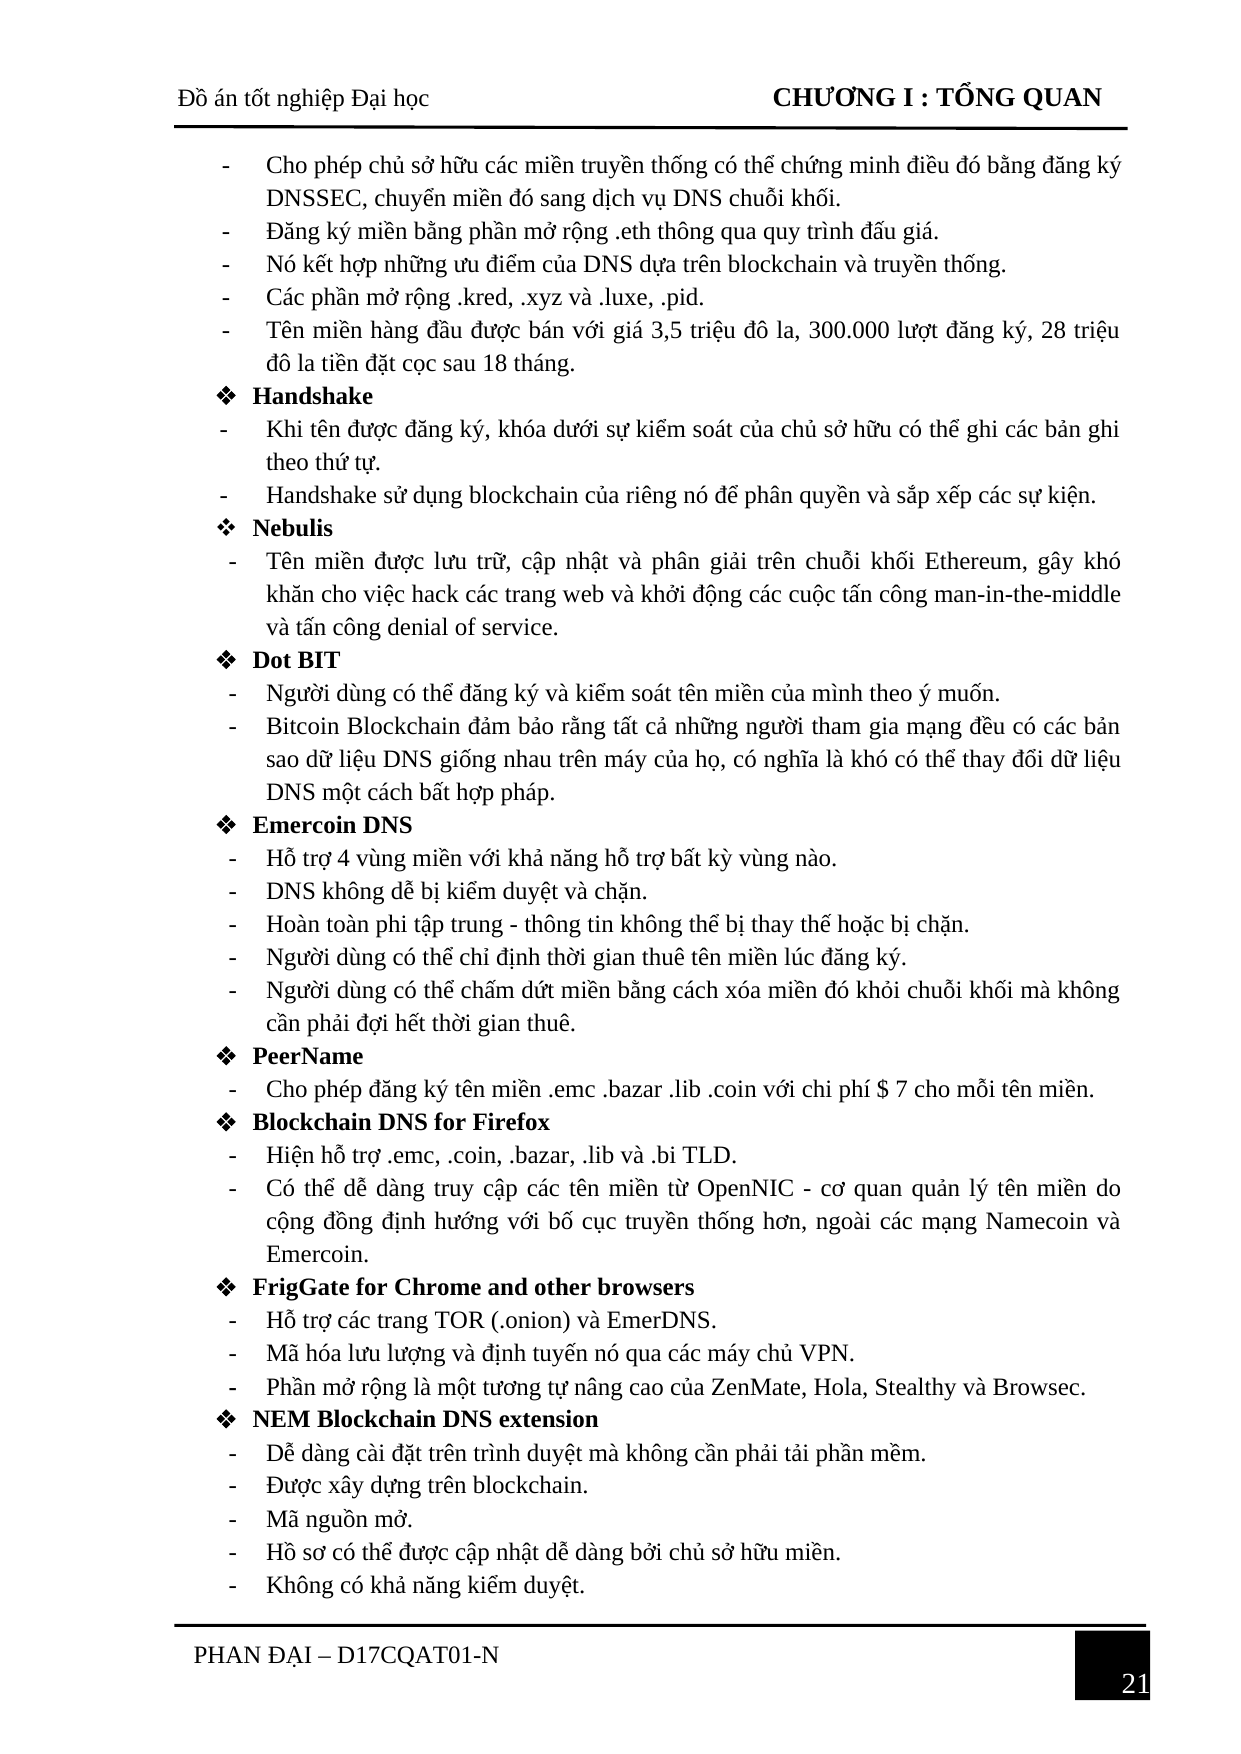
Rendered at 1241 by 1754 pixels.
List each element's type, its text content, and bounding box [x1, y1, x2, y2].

list Người dùng có thể chỉ định thời gian thuê tên miền lúc đăng ký. [228, 942, 1122, 971]
list NEM Blockchain DNS extension [215, 1404, 1122, 1433]
list Mã nguồn mở. [228, 1504, 1122, 1532]
list Handshake sử dụng blockchain của riêng nó để phân quyền và sắp xếp các sự kiện. [219, 480, 1122, 509]
list PeerName [215, 1041, 1122, 1070]
list FrigGate for Chrome and other browsers [215, 1272, 1122, 1301]
list Cho phép chủ sở hữu các miền truyền thống có thể chứng minh điều đó bằng đăng ký DNSSEC, chuyển miền đó sang dịch vụ DNS chuỗi khối. [222, 150, 1122, 212]
list Tên miền hàng đầu được bán với giá 3,5 triệu đô la, 300.000 lượt đăng ký, 28 triệu đô la tiền đặt cọc sau 18 tháng. [222, 315, 1122, 377]
list Người dùng có thể chấm dứt miền bằng cách xóa miền đó khỏi chuỗi khối mà không cần phải đợi hết thời gian thuê. [228, 975, 1122, 1037]
list Hỗ trợ 4 vùng miền với khả năng hỗ trợ bất kỳ vùng nào. [228, 843, 1122, 872]
list Nebulis [215, 513, 1122, 542]
list DNS không dễ bị kiểm duyệt và chặn. [228, 876, 1122, 905]
list Blockchain DNS for Firefox [215, 1107, 1122, 1136]
list Handshake [215, 381, 1122, 410]
list Người dùng có thể đăng ký và kiểm soát tên miền của mình theo ý muốn. [228, 678, 1122, 707]
list Bitcoin Blockchain đảm bảo rằng tất cả những người tham gia mạng đều có các bản sao dữ liệu DNS giống nhau trên máy của họ, có nghĩa là khó có thể thay đổi dữ liệu DNS một cách bất hợp pháp. [228, 711, 1122, 806]
list Emercoin DNS [215, 810, 1122, 839]
list Hỗ trợ các trang TOR (.onion) và EmerDNS. [228, 1306, 1122, 1334]
list Không có khả năng kiểm duyệt. [228, 1570, 1122, 1598]
list Mã hóa lưu lượng và định tuyến nó qua các máy chủ VPN. [228, 1338, 1122, 1367]
list Được xây dựng trên blockchain. [228, 1471, 1122, 1499]
list Hiện hỗ trợ .emc, .coin, .bazar, .lib và .bi TLD. [228, 1140, 1122, 1169]
list Tên miền được lưu trữ, cập nhật và phân giải trên chuỗi khối Ethereum, gây khó khăn cho việc hack các trang web và khởi động các cuộc tấn công man-in-the-middle và tấn công denial of service. [228, 546, 1122, 641]
list Dot BIT [215, 645, 1122, 674]
list Các phần mở rộng .kred, .xyz và .luxe, .pid. [222, 282, 1122, 311]
list Hoàn toàn phi tập trung - thông tin không thể bị thay thế hoặc bị chặn. [228, 909, 1122, 938]
list Khi tên được đăng ký, khóa dưới sự kiểm soát của chủ sở hữu có thể ghi các bản ghi theo thứ tự. [219, 414, 1122, 476]
list Phần mở rộng là một tương tự nâng cao của ZenMate, Hola, Stealthy và Browsec. [228, 1372, 1122, 1400]
list Nó kết hợp những ưu điểm của DNS dựa trên blockchain và truyền thống. [222, 249, 1122, 278]
list Cho phép đăng ký tên miền .emc .bazar .lib .coin với chi phí $ 7 cho mỗi tên miền. [228, 1074, 1122, 1103]
list Dễ dàng cài đặt trên trình duyệt mà không cần phải tải phần mềm. [228, 1438, 1122, 1466]
list Đăng ký miền bằng phần mở rộng .eth thông qua quy trình đấu giá. [222, 216, 1122, 244]
list Có thể dễ dàng truy cập các tên miền từ OpenNIC - cơ quan quản lý tên miền do cộng đồng định hướng với bố cục truyền thống hơn, ngoài các mạng Namecoin và Emercoin. [228, 1173, 1122, 1268]
list Hồ sơ có thể được cập nhật dễ dàng bởi chủ sở hữu miền. [228, 1537, 1122, 1565]
